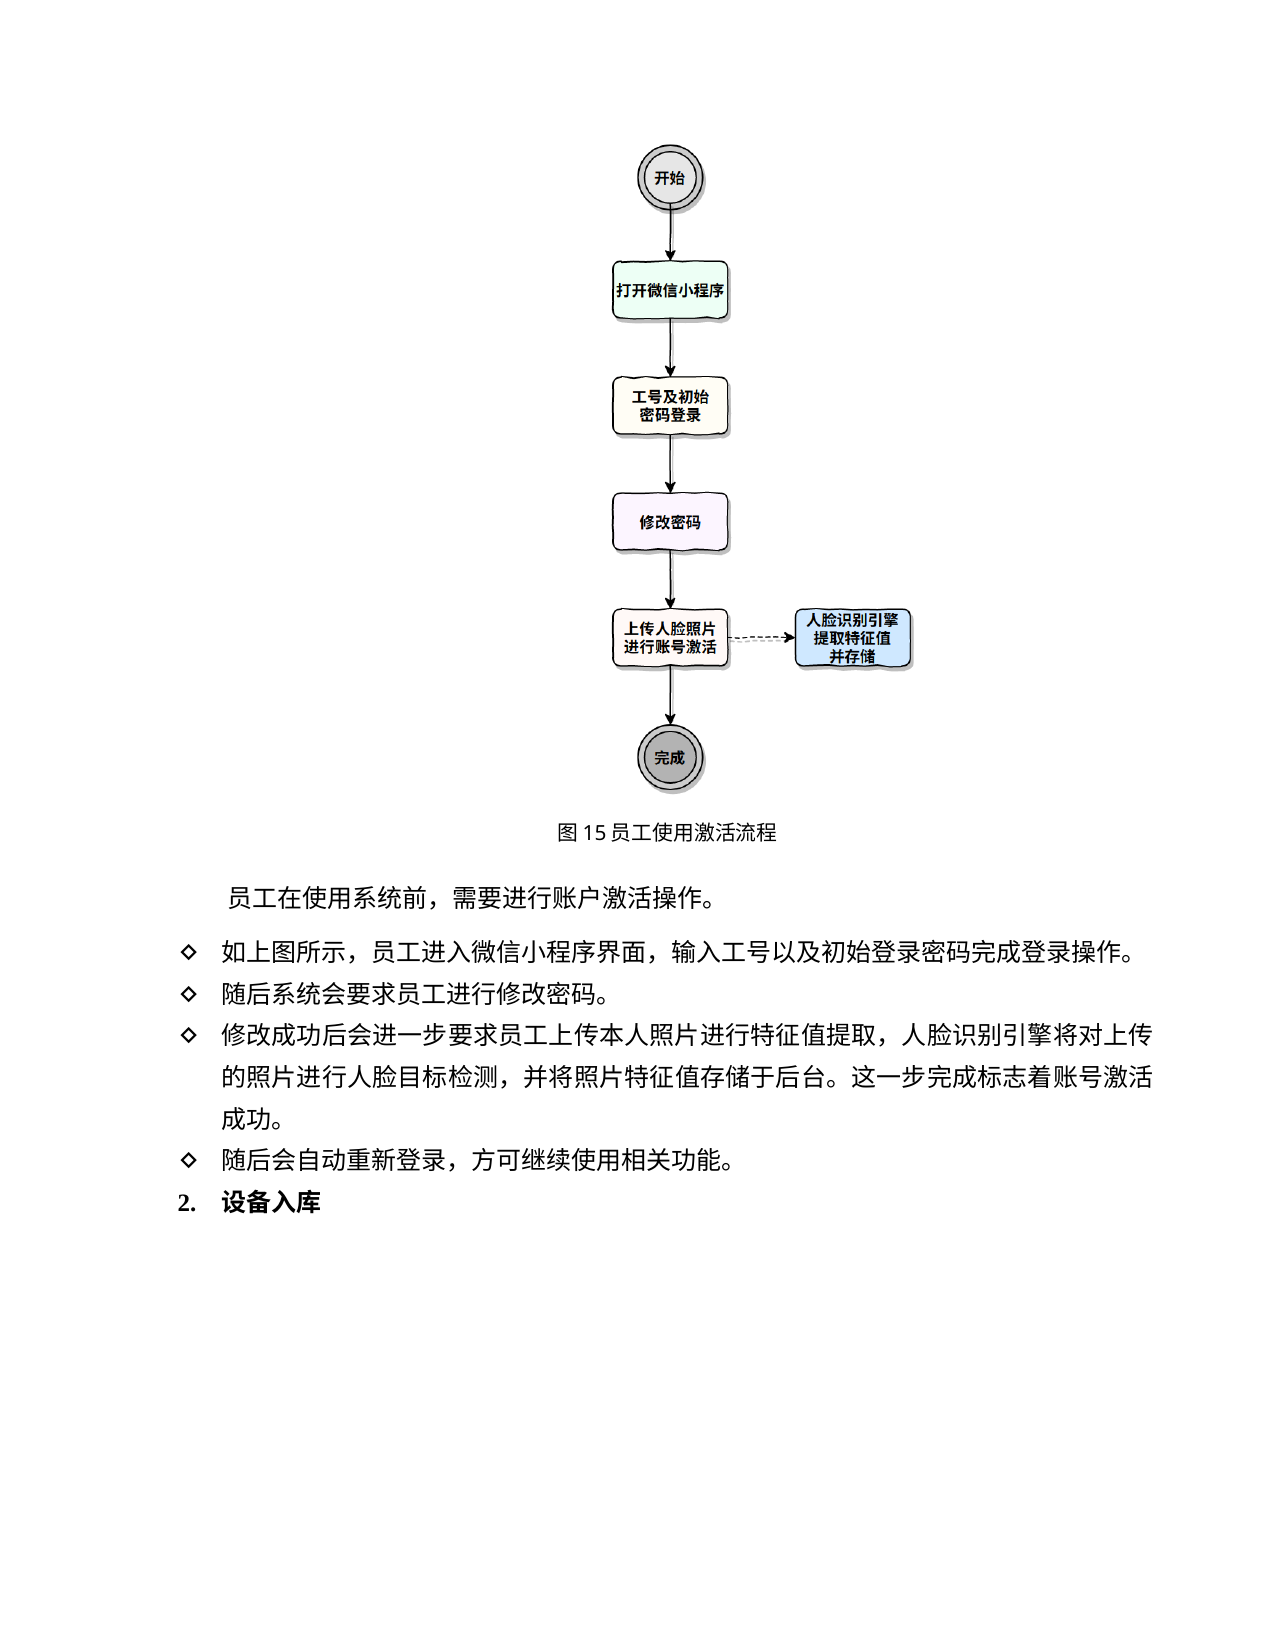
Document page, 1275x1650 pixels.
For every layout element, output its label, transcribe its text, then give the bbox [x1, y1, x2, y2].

text 图 15员工使用激活流程 [177, 807, 1157, 849]
list 如上图所示，员工进入微信小程序界面，输入工号以及初始登录密码完成登录操作。 [177, 928, 1157, 970]
picture [397, 141, 937, 795]
list 设备入库 [177, 1178, 1157, 1220]
list 修改成功后会进一步要求员工上传本人照片进行特征值提取，人脸识别引擎将对上传的照片进行人脸目标检测，并将照片特征值存储于后台。这一步完成标志着账号激活成功。 [177, 1011, 1157, 1136]
text 员工在使用系统前，需要进行账户激活操作。 [177, 874, 1157, 916]
list 随后系统会要求员工进行修改密码。 [177, 970, 1157, 1011]
list 随后会自动重新登录，方可继续使用相关功能。 [177, 1136, 1157, 1178]
